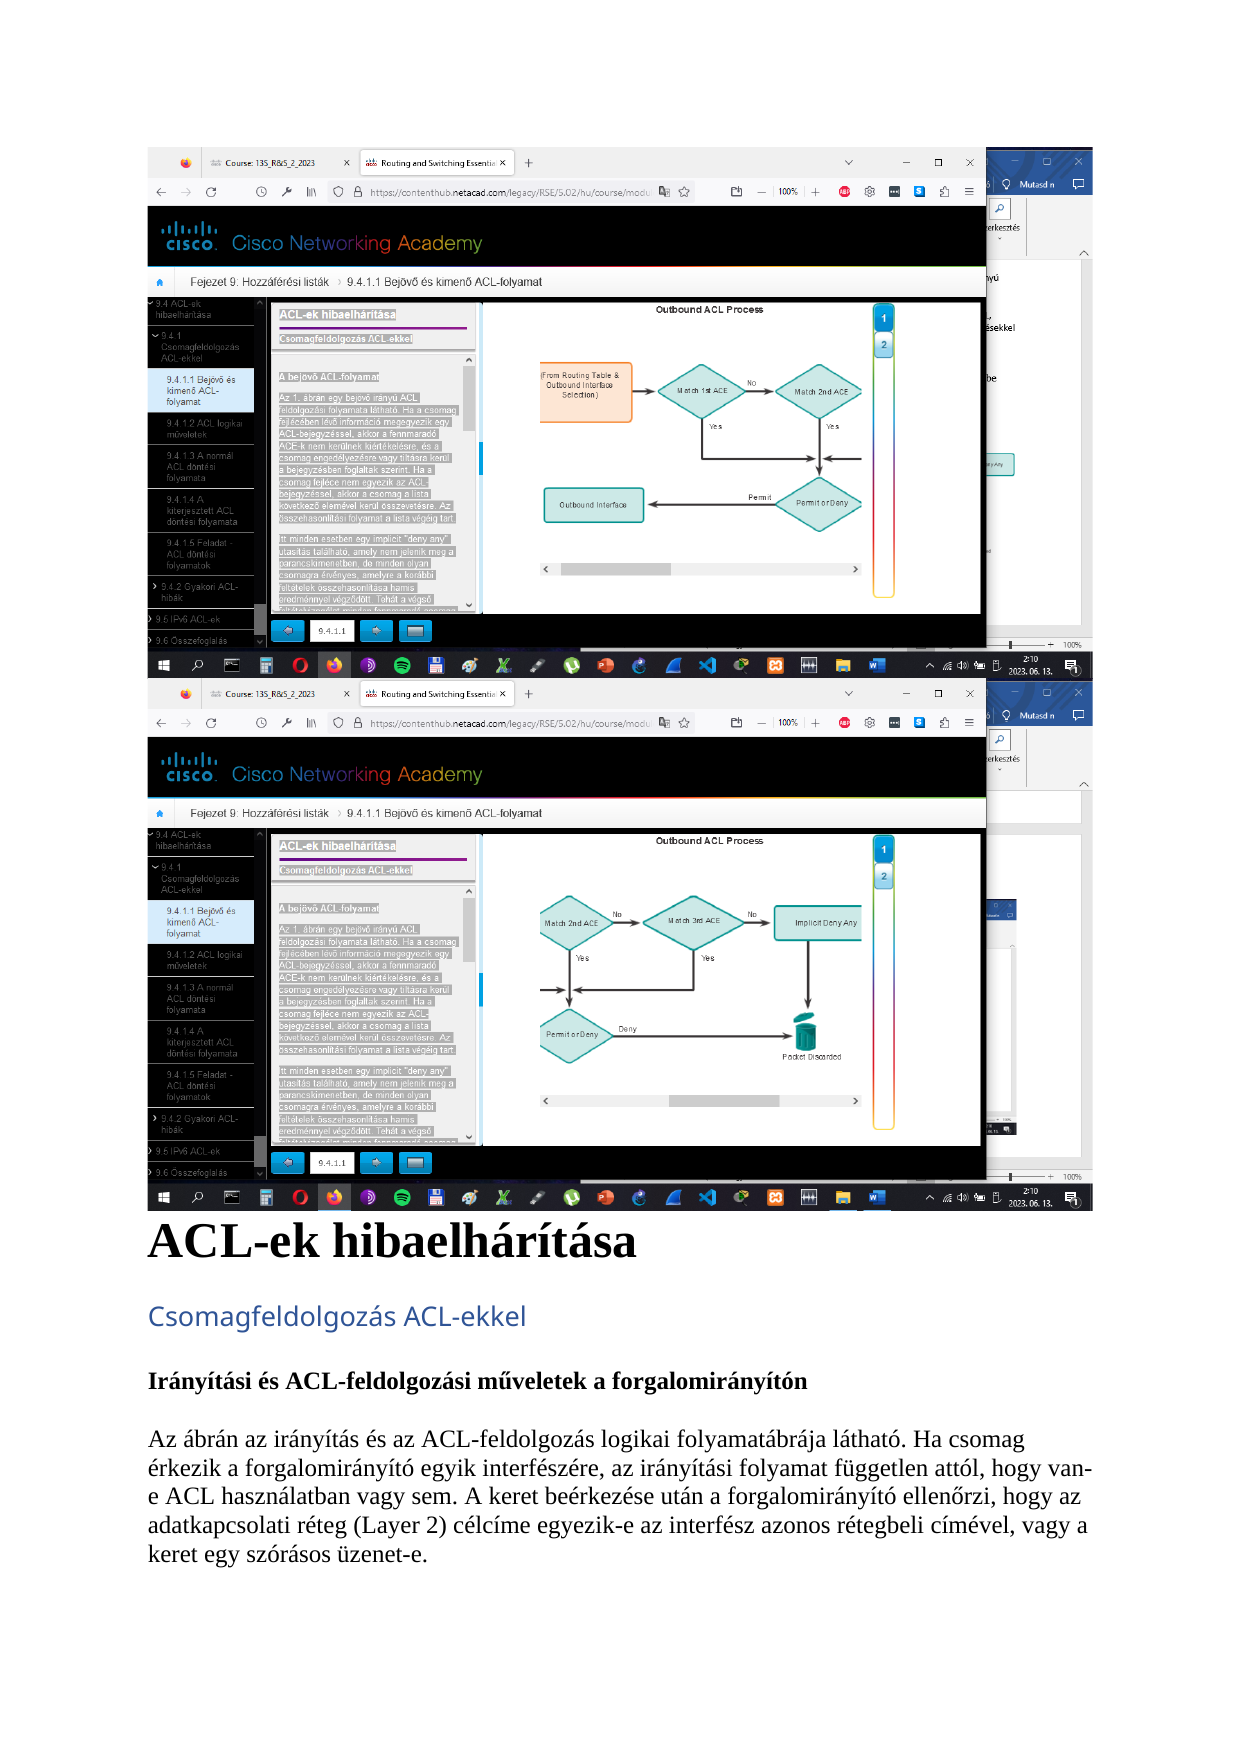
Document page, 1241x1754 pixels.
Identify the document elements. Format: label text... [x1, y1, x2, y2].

picture [147, 147, 1093, 1211]
text Az ábrán az irányítás és az ACL-feldolgozás logikai folyamatábrája látható. Ha csomag érkezik a forgalomirányító egyik interfészére, az irányítási folyamat független attól, hogy van-e ACL használatban vagy sem. A keret beérkezése után a forgalomirányító ellenőrzi, hogy az adatkapcsolati réteg (Layer 2) célcíme egyezik-e az interfész azonos rétegbeli címével, vagy a keret egy szórásos üzenet-e. [148, 1424, 1093, 1568]
text Irányítási és ACL-feldolgozási műveletek a forgalomirányítón [148, 1366, 1093, 1395]
subtitle Csomagfeldolgozás ACL-ekkel [148, 1297, 1093, 1334]
subtitle ACL-ek hibaelhárítása [148, 1211, 1093, 1268]
